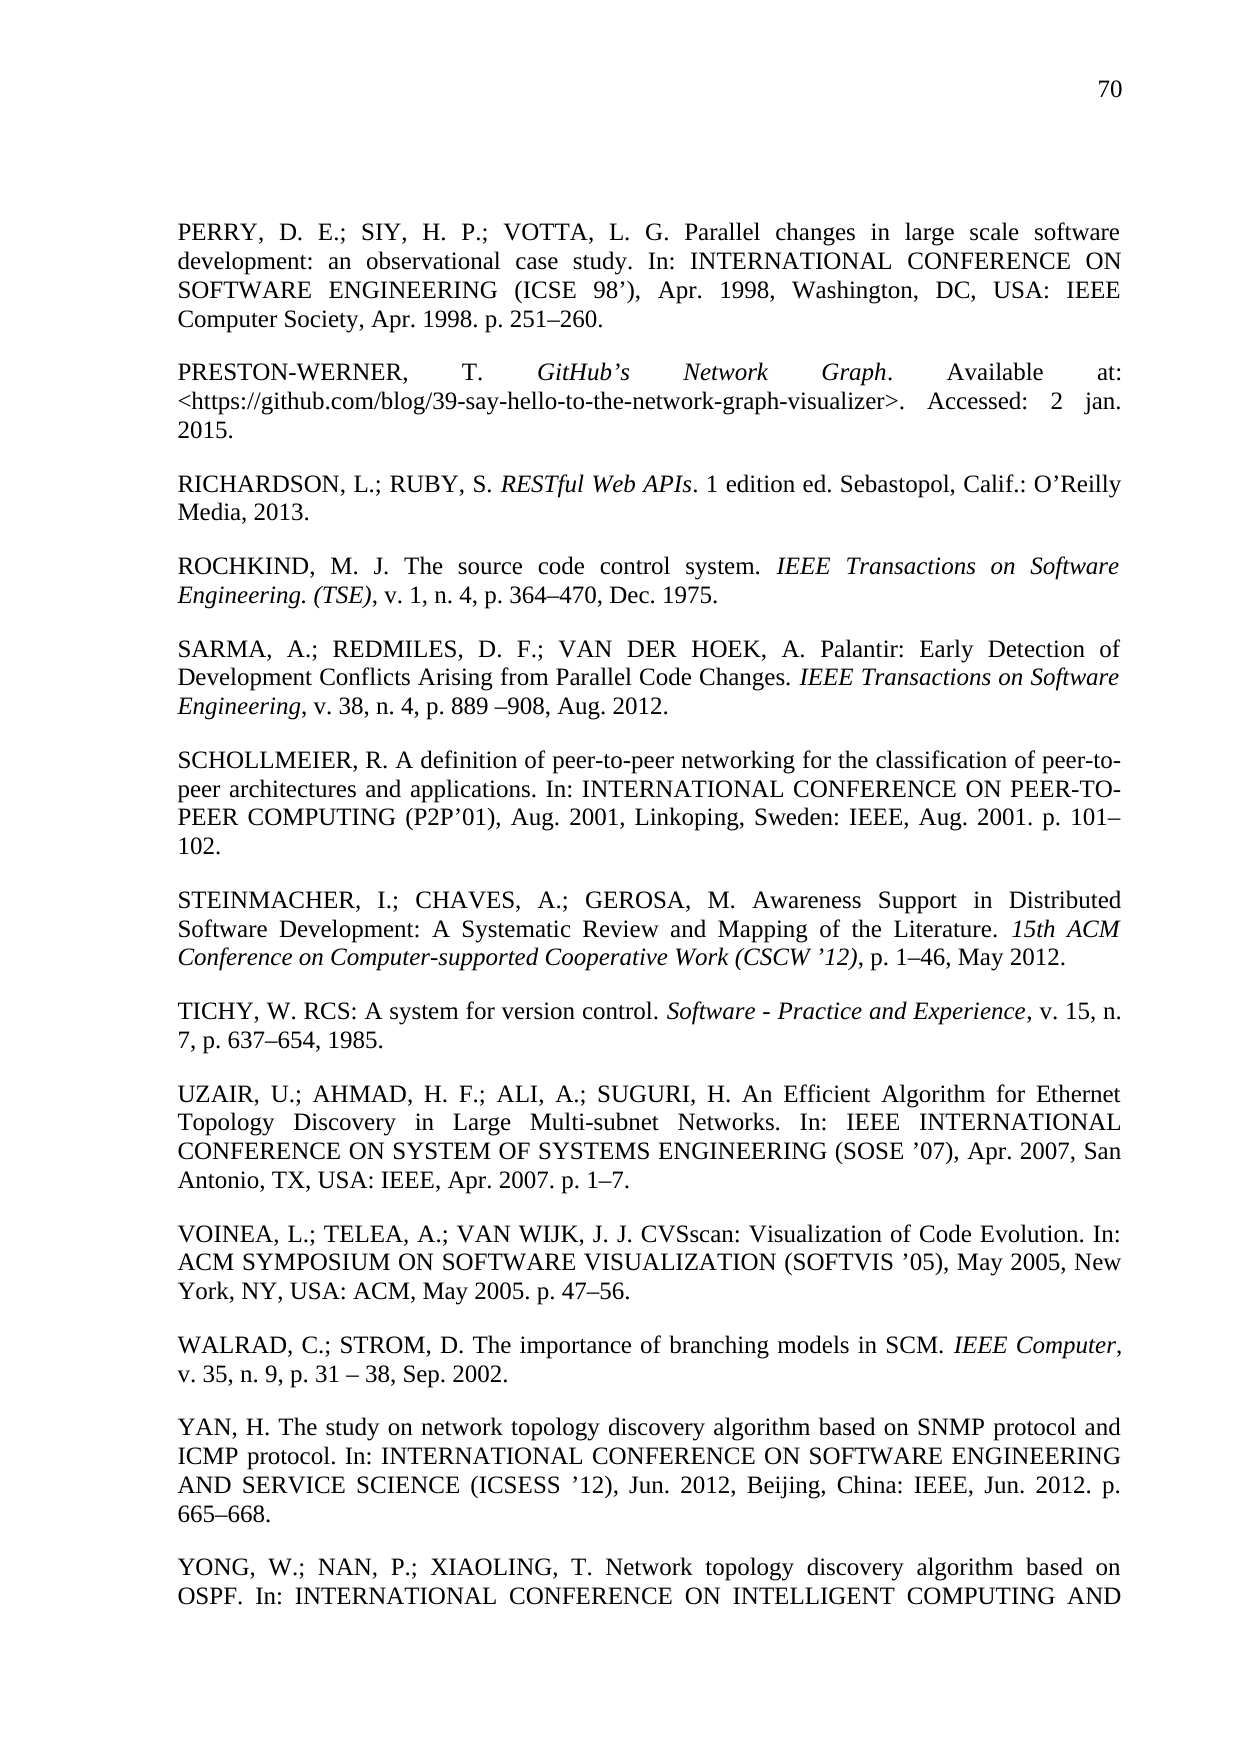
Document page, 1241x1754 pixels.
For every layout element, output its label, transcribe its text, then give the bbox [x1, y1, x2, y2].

text YAN, H. The study on network topology discovery algorithm based on SNMP protocol and ICMP protocol. In: INTERNATIONAL CONFERENCE ON SOFTWARE ENGINEERING AND SERVICE SCIENCE (ICSESS ’12), Jun. 2012, Beijing, China: IEEE, Jun. 2012. p. 665–668. [177, 1412, 1122, 1527]
text ROCHKIND, M. J. The source code control system. IEEE Transactions on Software Engineering. (TSE), v. 1, n. 4, p. 364–470, Dec. 1975. [177, 551, 1122, 609]
text WALRAD, C.; STROM, D. The importance of branching models in SCM. IEEE Computer, v. 35, n. 9, p. 31 – 38, Sep. 2002. [177, 1330, 1122, 1387]
text STEINMACHER, I.; CHAVES, A.; GEROSA, M. Awareness Support in Distributed Software Development: A Systematic Review and Mapping of the Literature. 15th ACM Conference on Computer-supported Cooperative Work (CSCW ’12), p. 1–46, May 2012. [177, 885, 1122, 971]
text VOINEA, L.; TELEA, A.; VAN WIJK, J. J. CVSscan: Visualization of Code Evolution. In: ACM SYMPOSIUM ON SOFTWARE VISUALIZATION (SOFTVIS ’05), May 2005, New York, NY, USA: ACM, May 2005. p. 47–56. [177, 1219, 1122, 1305]
text SCHOLLMEIER, R. A definition of peer-to-peer networking for the classification of peer-to-peer architectures and applications. In: INTERNATIONAL CONFERENCE ON PEER-TO-PEER COMPUTING (P2P’01), Aug. 2001, Linkoping, Sweden: IEEE, Aug. 2001. p. 101–102. [177, 745, 1122, 860]
text RICHARDSON, L.; RUBY, S. RESTful Web APIs. 1 edition ed. Sebastopol, Calif.: O’Reilly Media, 2013. [177, 469, 1122, 526]
text TICHY, W. RCS: A system for version control. Software - Practice and Experience, v. 15, n. 7, p. 637–654, 1985. [177, 996, 1122, 1054]
text PRESTON-WERNER, T. GitHub’s Network Graph. Available at: <https://github.com/blog/39-say-hello-to-the-network-graph-visualizer>. Accessed: 2 jan. 2015. [177, 357, 1122, 444]
text PERRY, D. E.; SIY, H. P.; VOTTA, L. G. Parallel changes in large scale software development: an observational case study. In: INTERNATIONAL CONFERENCE ON SOFTWARE ENGINEERING (ICSE 98’), Apr. 1998, Washington, DC, USA: IEEE Computer Society, Apr. 1998. p. 251–260. [177, 217, 1122, 332]
text UZAIR, U.; AHMAD, H. F.; ALI, A.; SUGURI, H. An Efficient Algorithm for Ethernet Topology Discovery in Large Multi-subnet Networks. In: IEEE INTERNATIONAL CONFERENCE ON SYSTEM OF SYSTEMS ENGINEERING (SOSE ’07), Apr. 2007, San Antonio, TX, USA: IEEE, Apr. 2007. p. 1–7. [177, 1079, 1122, 1194]
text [177, 1552, 1122, 1610]
text SARMA, A.; REDMILES, D. F.; VAN DER HOEK, A. Palantir: Early Detection of Development Conflicts Arising from Parallel Code Changes. IEEE Transactions on Software Engineering, v. 38, n. 4, p. 889 –908, Aug. 2012. [177, 634, 1122, 720]
